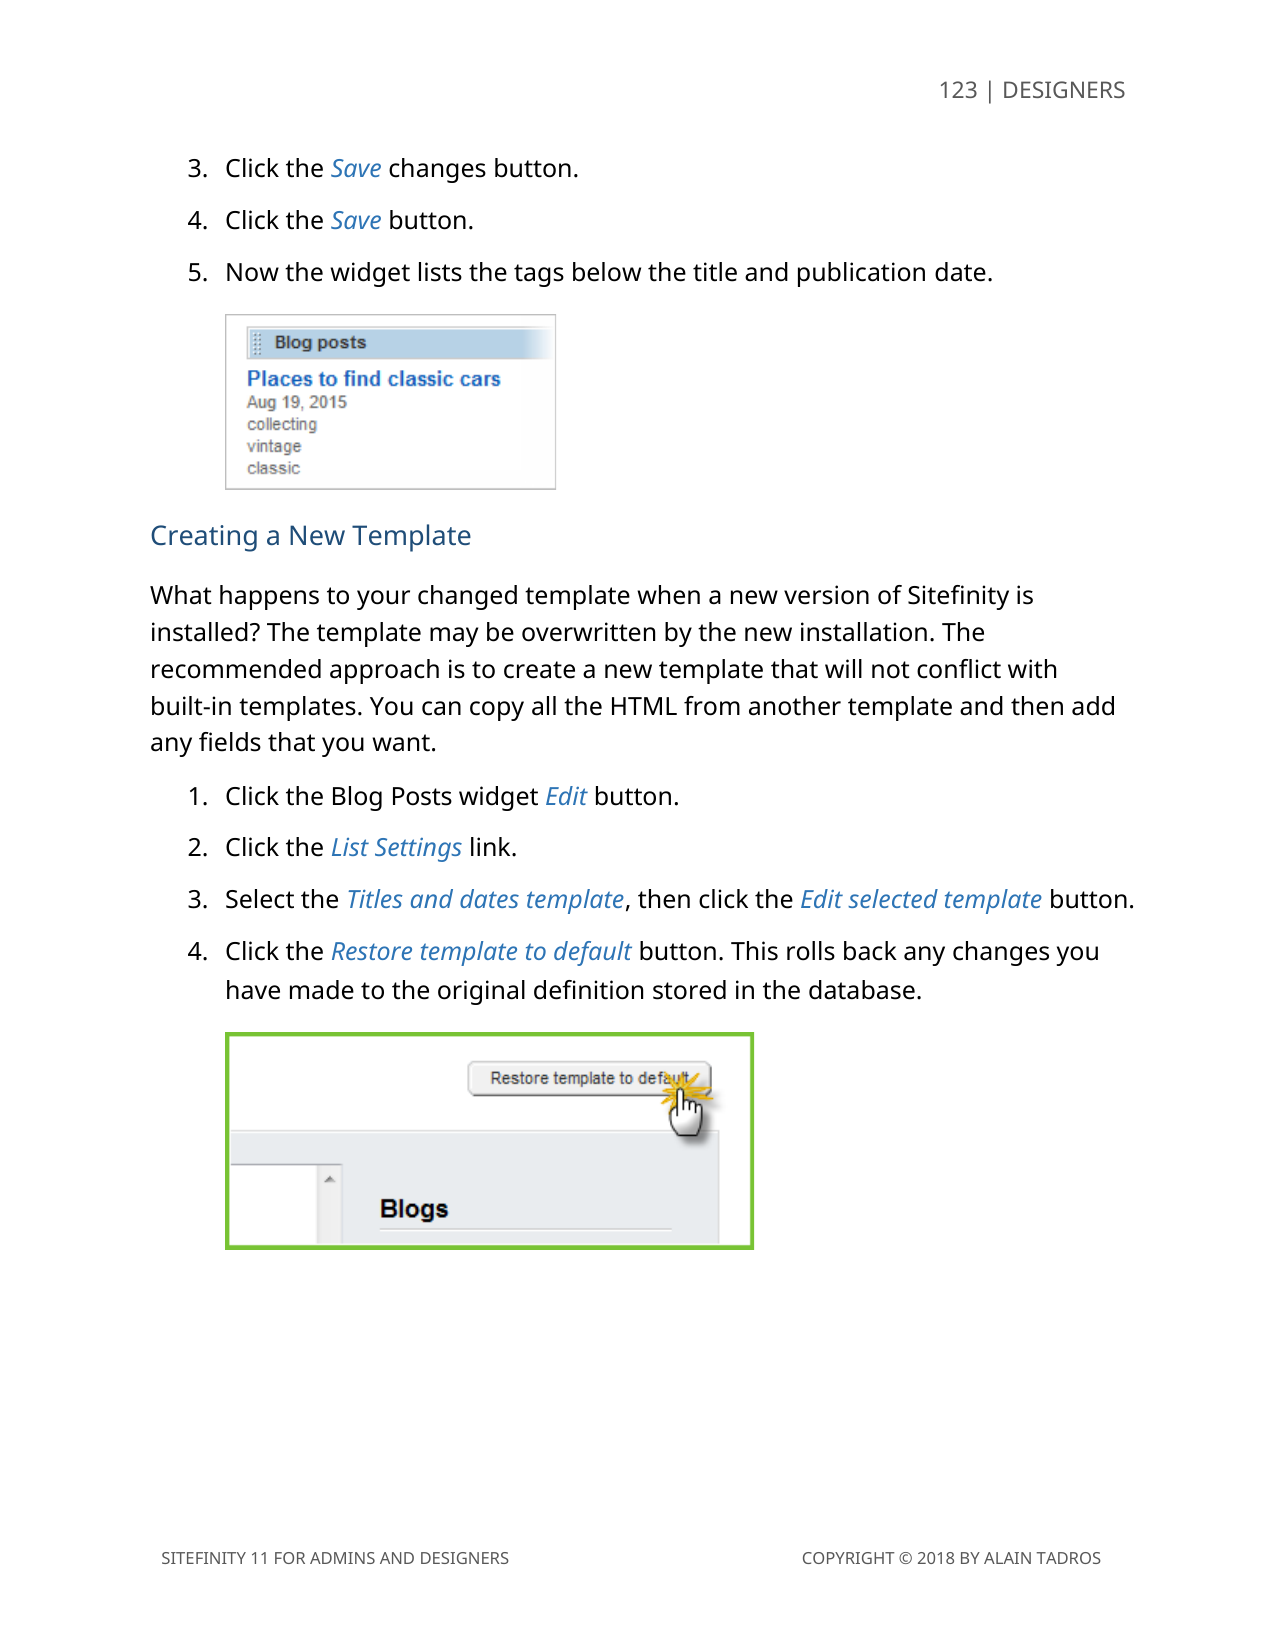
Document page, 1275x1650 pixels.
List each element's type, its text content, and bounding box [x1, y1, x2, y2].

list Click the List Settings link. [187, 830, 1275, 864]
list Select the Titles and dates template, then click the Edit selected template button. [187, 881, 1275, 916]
text Creating a New Template [150, 337, 1275, 553]
list Click the Save button. [187, 203, 1275, 237]
list Click the Save changes button. [187, 151, 1275, 185]
text 123 | DESIGNERS [0, 74, 1126, 106]
picture [225, 1032, 755, 1250]
list Click the Restore template to default button. This rolls back any changes you have made to the original definition stored in the database. [187, 933, 1117, 1006]
list Now the widget lists the tags below the title and publication date. [187, 254, 1275, 288]
list Click the Blog Posts widget Edit button. [187, 778, 1275, 812]
picture [225, 314, 557, 490]
text What happens to your changed template when a new version of Sitefinity is installed? The template may be overwritten by the new installation. The recommended approach is to create a new template that will not conflict with built-in templates. You can copy all the HTML from another template and then add any fields that you want. [150, 578, 1120, 759]
